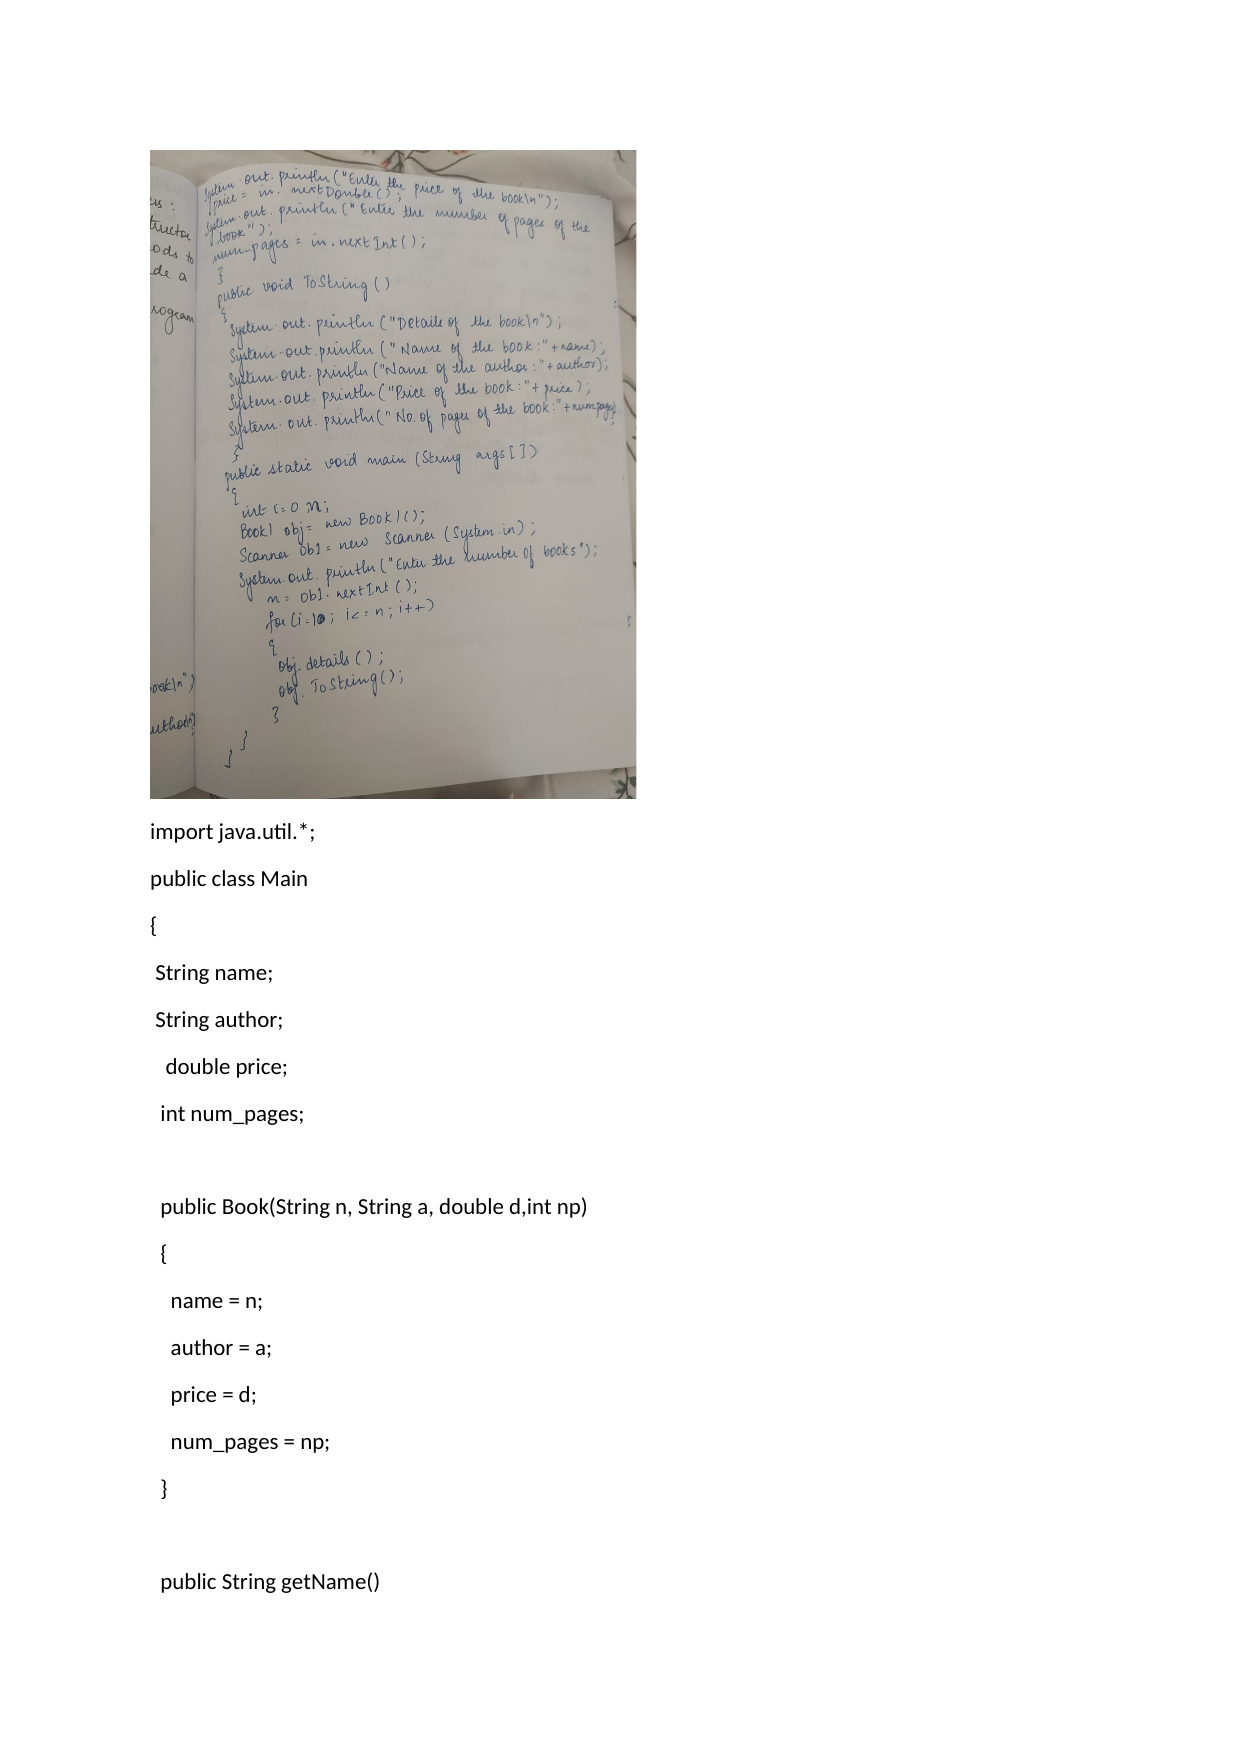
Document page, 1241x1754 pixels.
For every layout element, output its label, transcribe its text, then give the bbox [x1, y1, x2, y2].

text import java.util.*; [150, 817, 1090, 846]
text public Book(String n, String a, double d,int np) [150, 1192, 1090, 1221]
text public String getName() [150, 1567, 1090, 1596]
text double price; [150, 1052, 1090, 1080]
text public class Main [150, 864, 1090, 892]
text } [150, 1474, 1090, 1502]
text String author; [150, 1005, 1090, 1033]
text int num_pages; [150, 1099, 1090, 1127]
text { [150, 1239, 1090, 1267]
text author = a; [150, 1333, 1090, 1361]
text String name; [150, 958, 1090, 986]
text name = n; [150, 1286, 1090, 1314]
text { [150, 911, 1090, 939]
picture [150, 150, 637, 799]
text price = d; [150, 1380, 1090, 1408]
text num_pages = np; [150, 1427, 1090, 1455]
